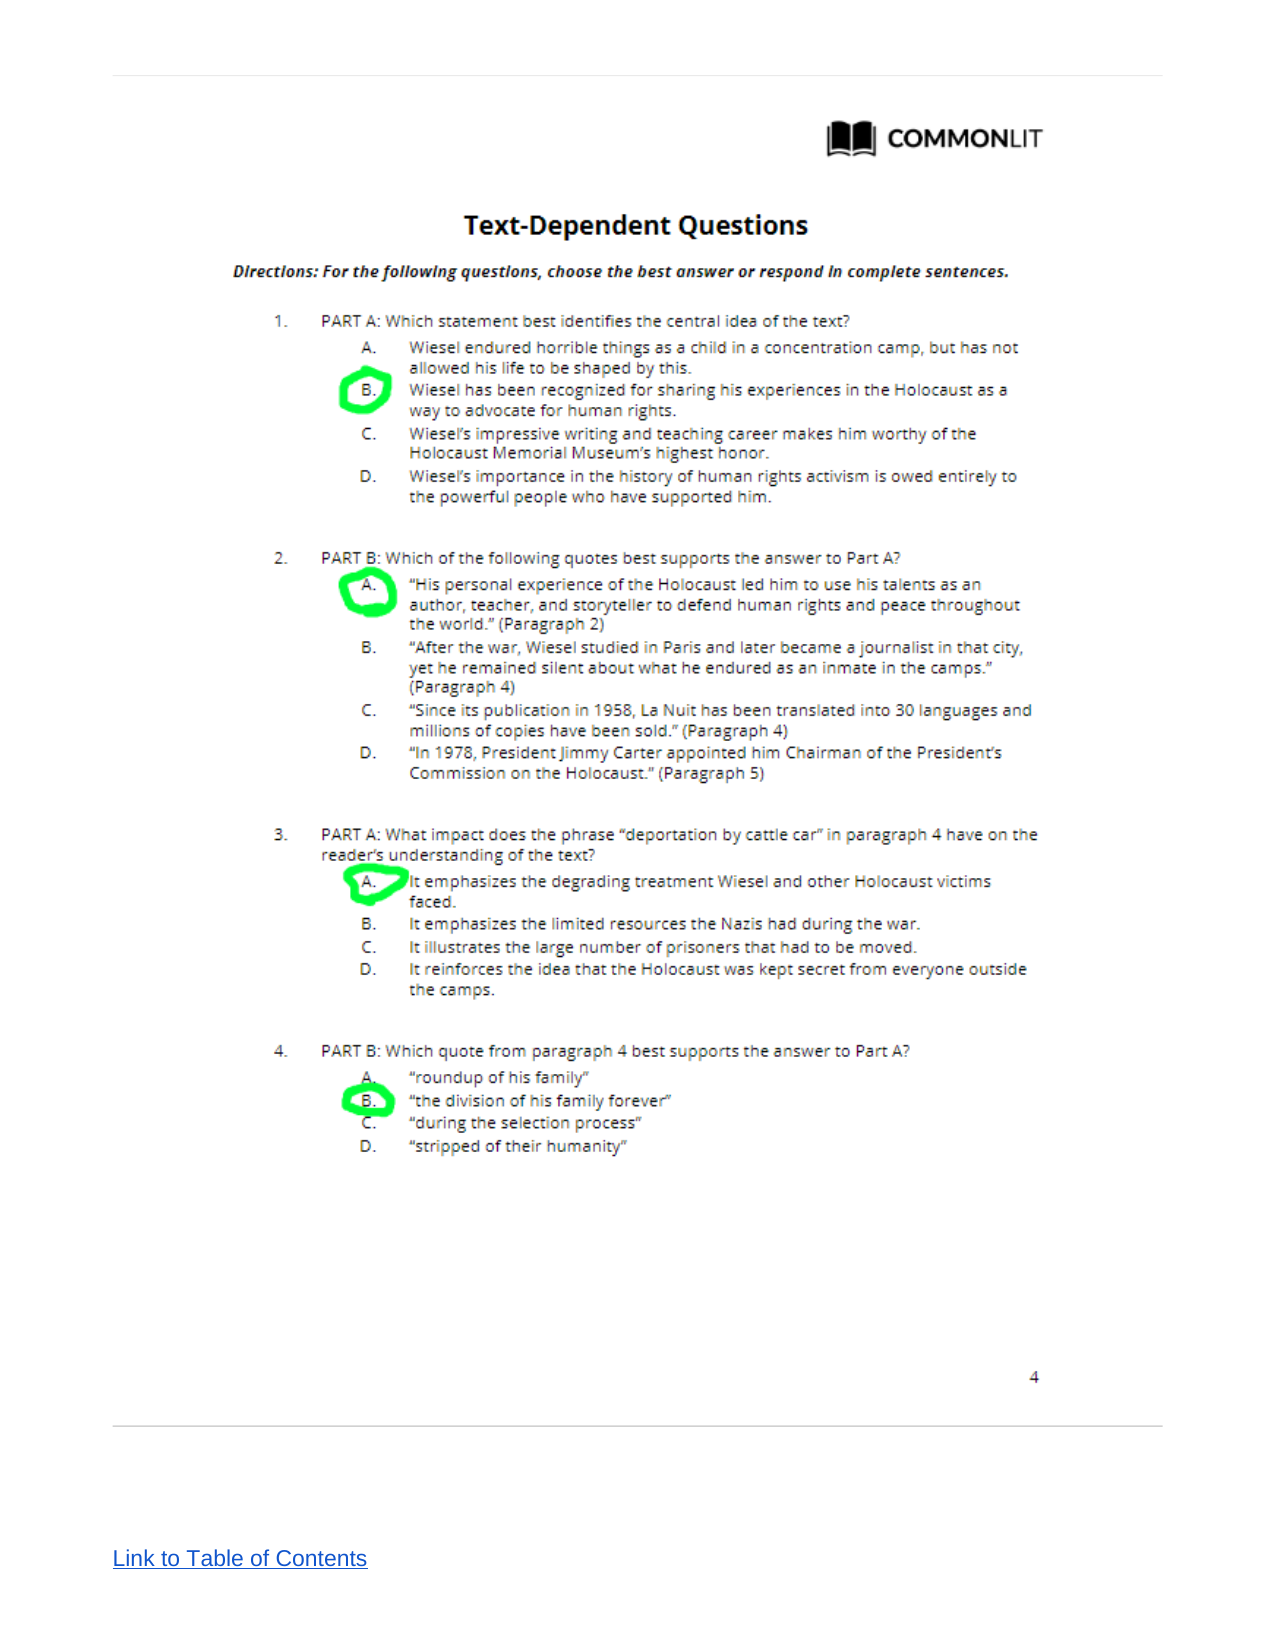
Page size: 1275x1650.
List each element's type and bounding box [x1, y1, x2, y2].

picture [112, 75, 1163, 1427]
